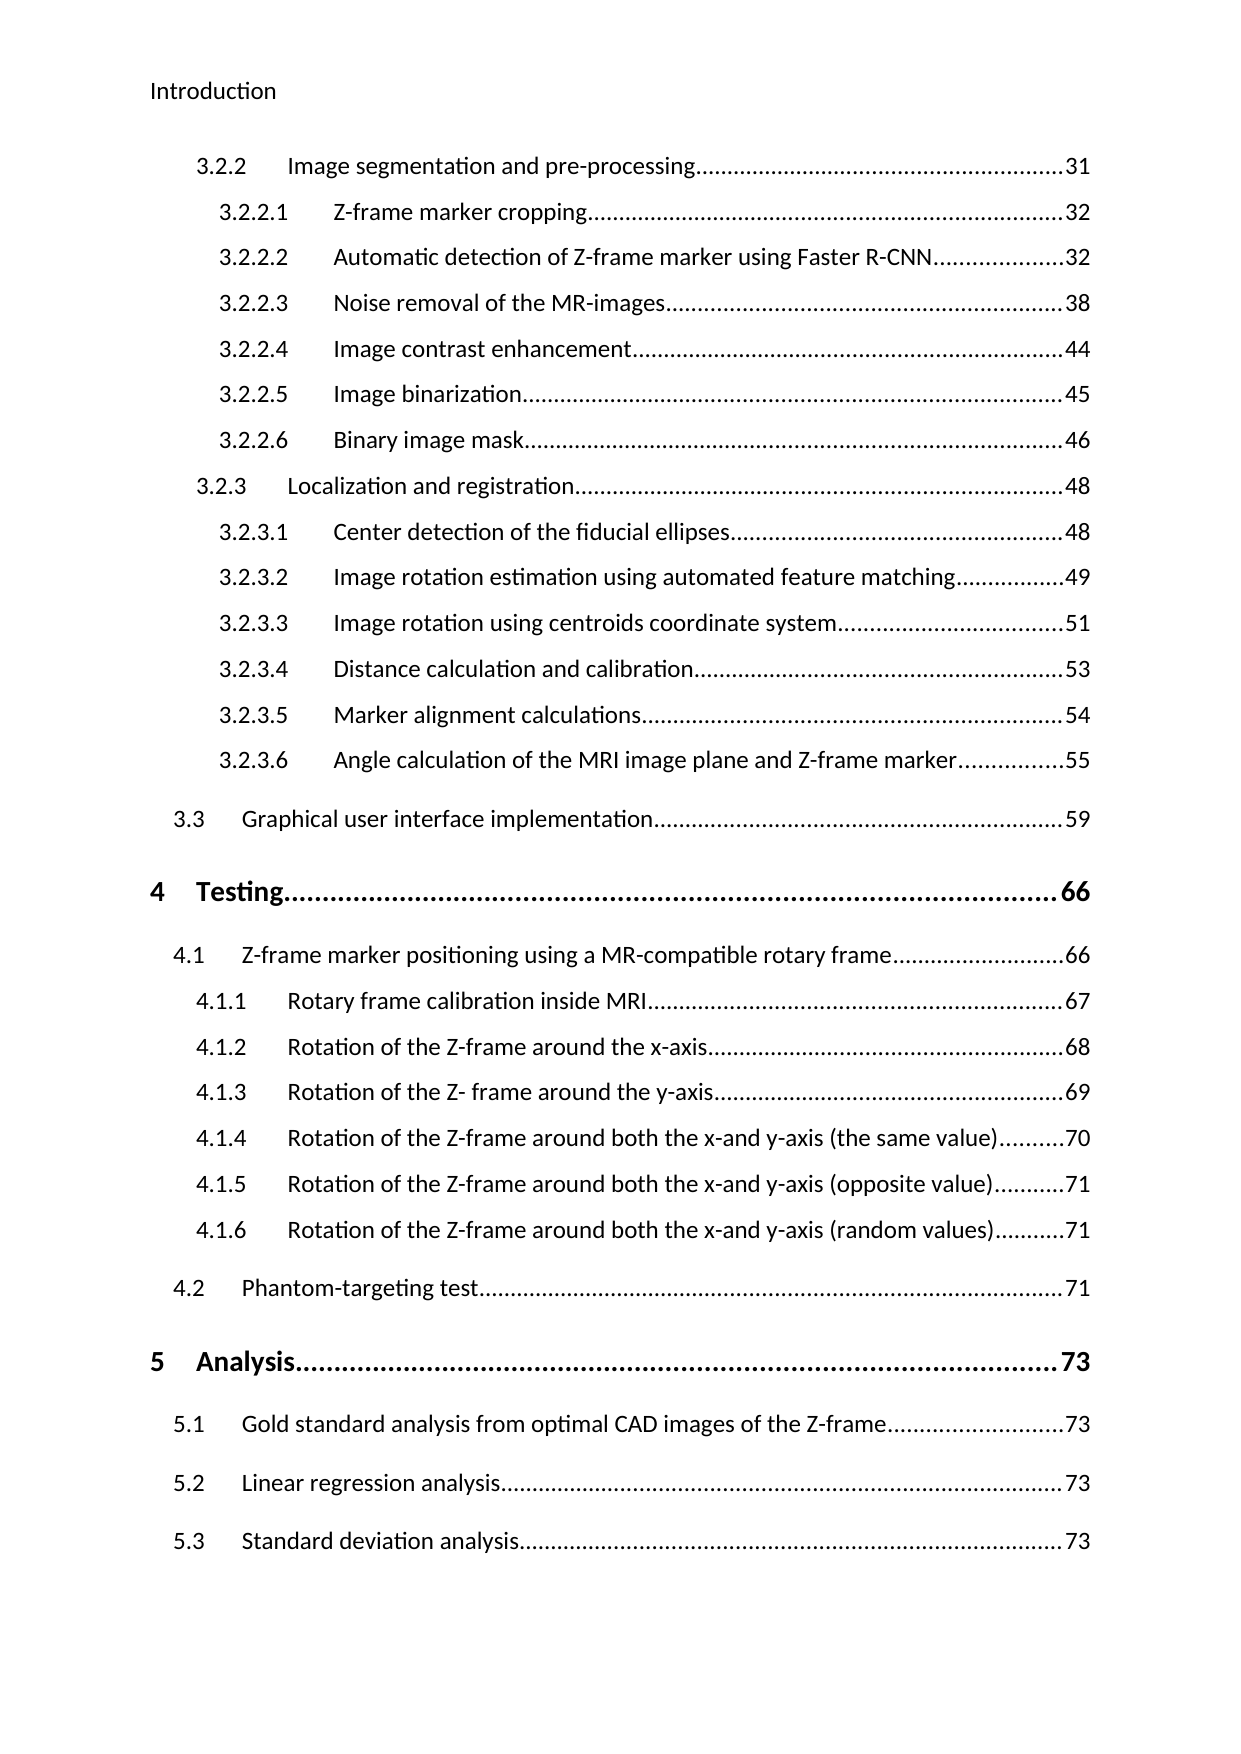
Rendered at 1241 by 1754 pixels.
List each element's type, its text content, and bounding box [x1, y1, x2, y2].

text 4.1 Z-frame marker positioning using a MR-compatible rotary frame 66 [173, 939, 1090, 970]
text 4.2 Phantom-targeting test 71 [173, 1272, 1090, 1302]
text 5 Analysis 73 [150, 1343, 1090, 1378]
text 3.2.2.1 Z-frame marker cropping 32 [219, 196, 1090, 226]
text 5.1 Gold standard analysis from optimal CAD images of the Z-frame 73 [173, 1409, 1090, 1439]
text 3.2.3.1 Center detection of the fiducial ellipses 48 [219, 516, 1090, 546]
text 5.2 Linear regression analysis 73 [173, 1467, 1090, 1497]
text 4.1.2 Rotation of the Z-frame around the x-axis 68 [196, 1031, 1090, 1061]
text 3.2.2.4 Image contrast enhancement 44 [219, 333, 1090, 363]
text 3.2.3.4 Distance calculation and calibration 53 [219, 653, 1090, 683]
text 3.2.2.6 Binary image mask 46 [219, 424, 1090, 455]
text 5.3 Standard deviation analysis 73 [173, 1525, 1090, 1556]
text 3.2.2.2 Automatic detection of Z-frame marker using Faster R-CNN 32 [219, 241, 1090, 272]
text 4.1.4 Rotation of the Z-frame around both the x-and y-axis (the same value) 70 [196, 1122, 1090, 1153]
text 4.1.1 Rotary frame calibration inside MRI 67 [196, 985, 1090, 1016]
text 3.2.2.3 Noise removal of the MR-images 38 [219, 287, 1090, 318]
text 3.2.3.5 Marker alignment calculations 54 [219, 699, 1090, 729]
text 3.3 Graphical user interface implementation 59 [173, 803, 1090, 833]
text 4.1.6 Rotation of the Z-frame around both the x-and y-axis (random values) 71 [196, 1214, 1090, 1244]
text 4 Testing 66 [150, 873, 1090, 909]
text 3.2.2.5 Image binarization 45 [219, 379, 1090, 409]
text 3.2.2 Image segmentation and pre-processing 31 [196, 150, 1090, 181]
text 3.2.3.2 Image rotation estimation using automated feature matching 49 [219, 562, 1090, 592]
text 3.2.3.3 Image rotation using centroids coordinate system 51 [219, 607, 1090, 638]
text 4.1.3 Rotation of the Z- frame around the y-axis 69 [196, 1077, 1090, 1107]
text 4.1.5 Rotation of the Z-frame around both the x-and y-axis (opposite value) 71 [196, 1168, 1090, 1198]
text 3.2.3.6 Angle calculation of the MRI image plane and Z-frame marker 55 [219, 744, 1090, 775]
text 3.2.3 Localization and registration 48 [196, 470, 1090, 501]
